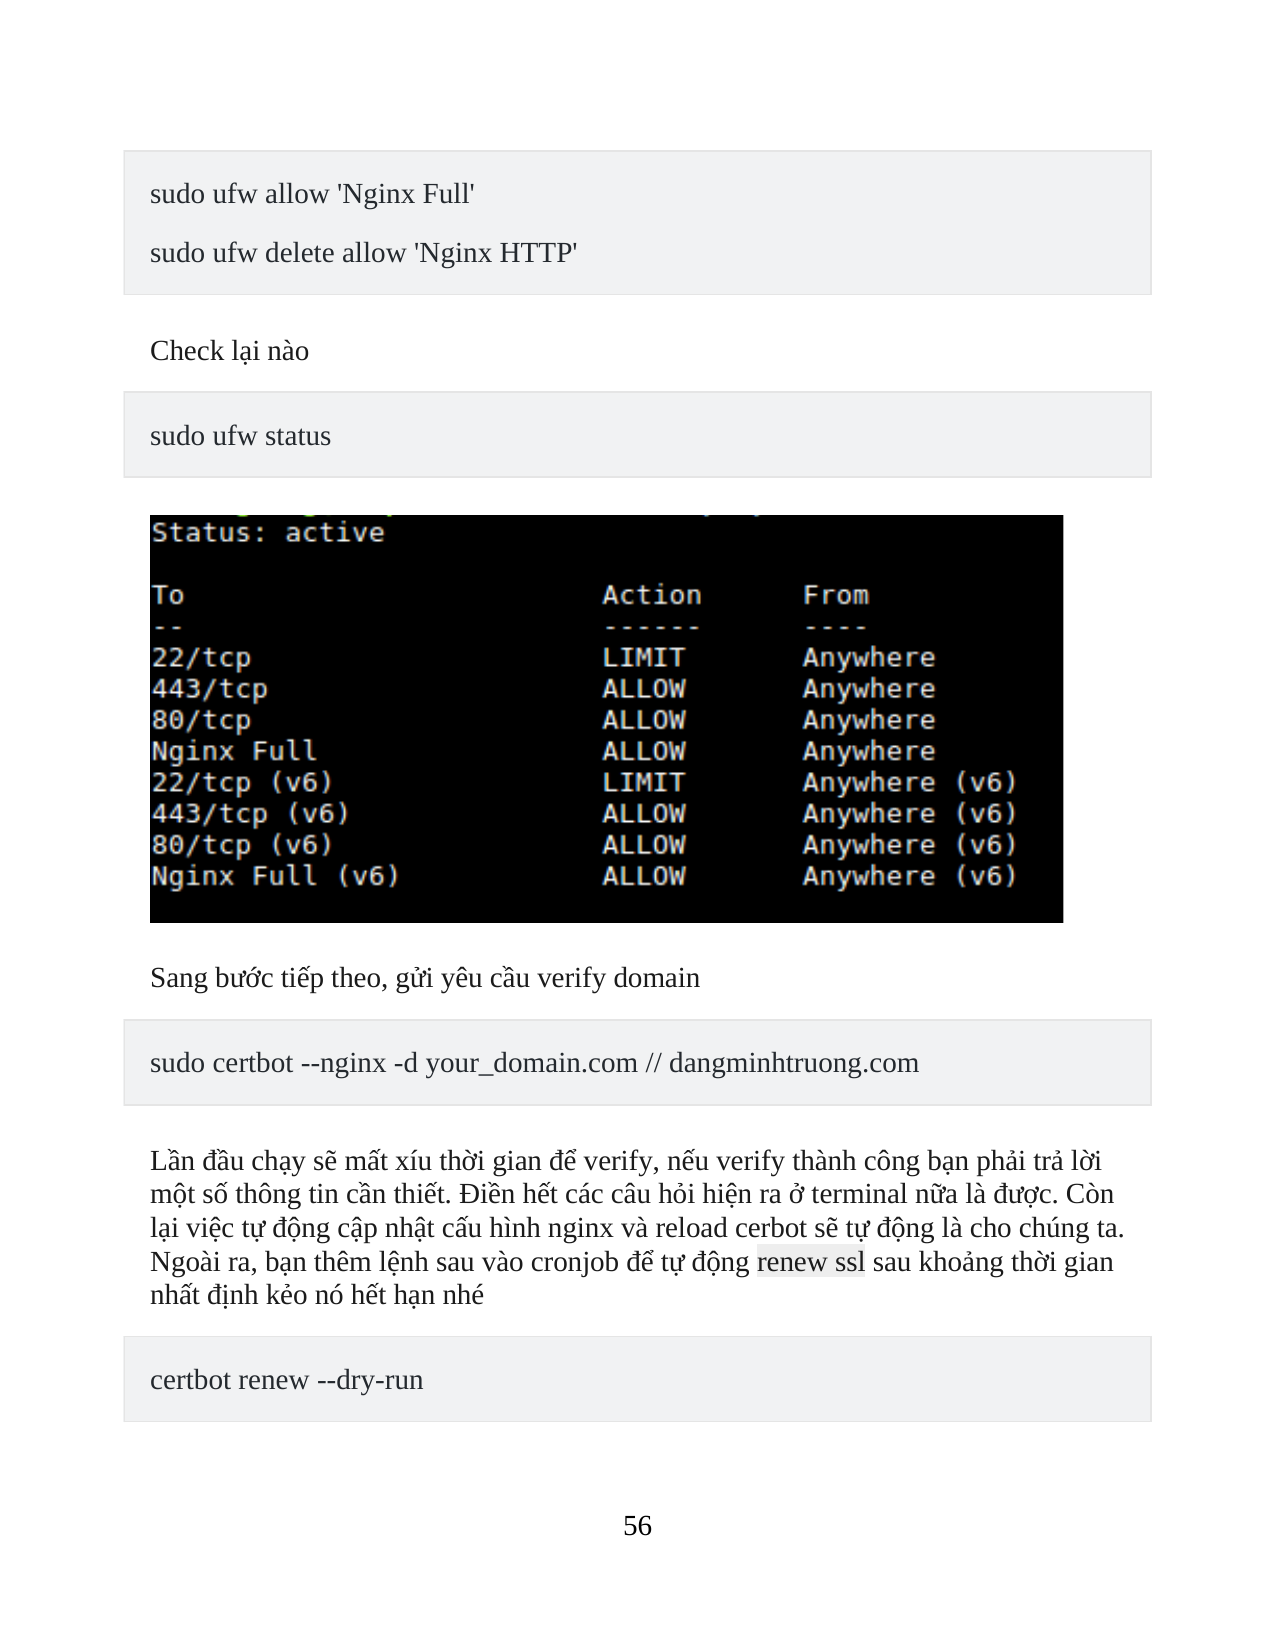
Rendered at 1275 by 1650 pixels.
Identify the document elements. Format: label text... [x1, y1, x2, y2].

text Lần đầu chạy sẽ mất xíu thời gian để verify, nếu verify thành công bạn phải trả lời một số thông tin cần thiết. Điền hết các câu hỏi hiện ra ở terminal nữa là được. Còn lại việc tự động cập nhật cấu hình nginx và reload cerbot sẽ tự động là cho chúng ta. Ngoài ra, bạn thêm lệnh sau vào cronjob để tự động renew ssl sau khoảng thời gian nhất định kẻo nó hết hạn nhé [150, 1143, 1125, 1311]
text sudo certbot --nginx -d your_domain.com // dangminhtruong.com [125, 1021, 1150, 1104]
text sudo ufw allow 'Nginx Full' [125, 152, 1150, 208]
text sudo ufw status [125, 393, 1150, 476]
text Check lại nào [150, 333, 1125, 366]
text sudo ufw delete allow 'Nginx HTTP' [125, 208, 1150, 294]
text certbot renew --dry-run [125, 1337, 1150, 1421]
text Sang bước tiếp theo, gửi yêu cầu verify domain [150, 960, 1125, 994]
picture [150, 515, 1064, 923]
